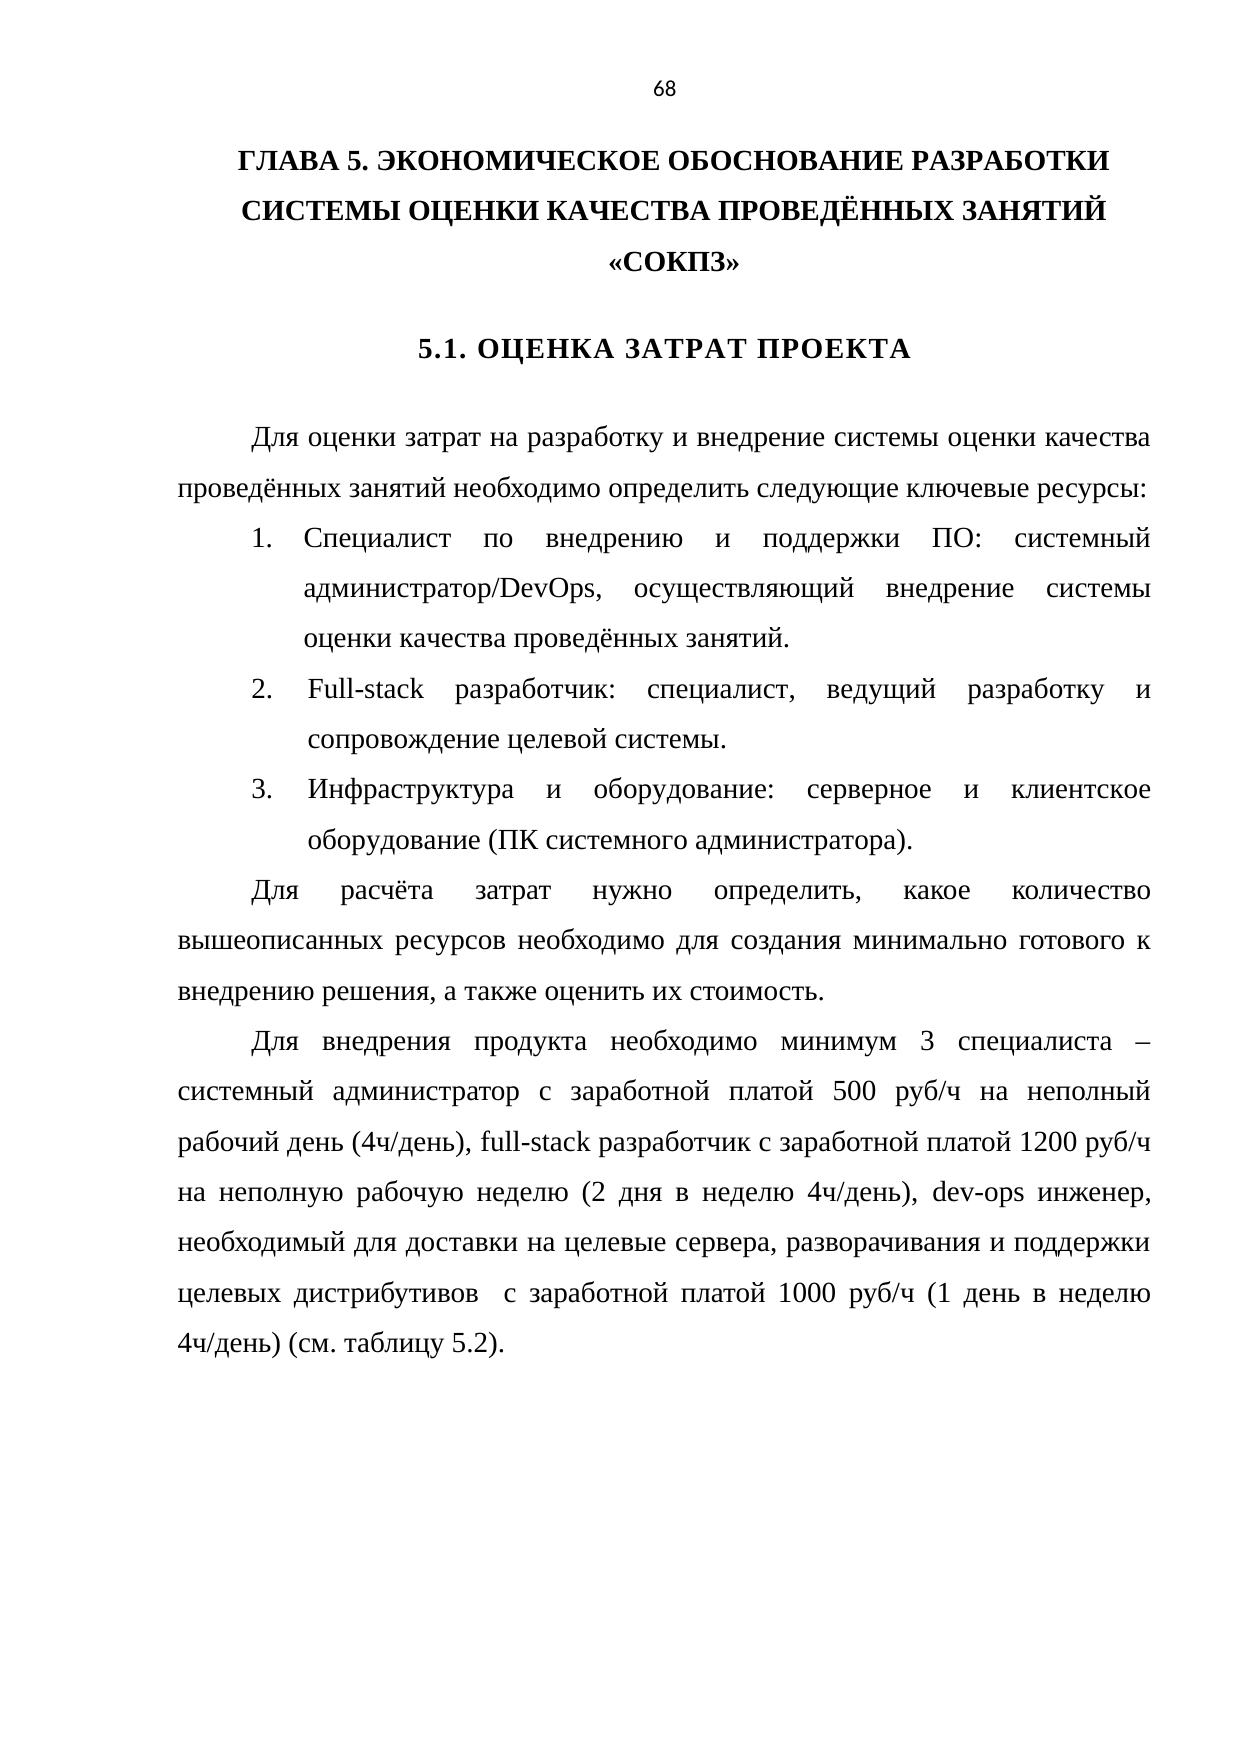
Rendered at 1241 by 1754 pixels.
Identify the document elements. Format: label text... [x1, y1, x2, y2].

text Для расчёта затрат нужно определить, какое количество вышеописанных ресурсов необходимо для создания минимально готового к внедрению решения, а также оценить их стоимость. [177, 872, 1152, 1006]
text Для оценки затрат на разработку и внедрение системы оценки качества проведённых занятий необходимо определить следующие ключевые ресурсы: [177, 419, 1152, 503]
list Full-stack разработчик: специалист, ведущий разработку и сопровождение целевой системы. [251, 671, 1152, 755]
text ЭКОНОМИЧЕСКОЕ ОБОСНОВАНИЕ РАЗРАБОТКИ СИСТЕМЫ ОЦЕНКИ КАЧЕСТВА ПРОВЕДЁННЫХ ЗАНЯТИЙ «СОКПЗ» [196, 143, 1152, 277]
list Инфраструктура и оборудование: серверное и клиентское оборудование (ПК системного администратора). [251, 772, 1152, 855]
text ОЦЕНКА ЗАТРАТ ПРОЕКТА [177, 332, 1152, 365]
text Для внедрения продукта необходимо минимум 3 специалиста – системный администратор с заработной платой 500 руб/ч на неполный рабочий день (4ч/день), full-stack разработчик с заработной платой 1200 руб/ч на неполную рабочую неделю (2 дня в неделю 4ч/день), dev-ops инженер, необходимый для доставки на целевые сервера, разворачивания и поддержки целевых дистрибутивов с заработной платой 1000 руб/ч (1 день в неделю 4ч/день) (см. таблицу 5.2). [177, 1023, 1152, 1358]
list Специалист по внедрению и поддержки ПО: системный администратор/DevOps, осуществляющий внедрение системы оценки качества проведённых занятий. [251, 520, 1152, 654]
